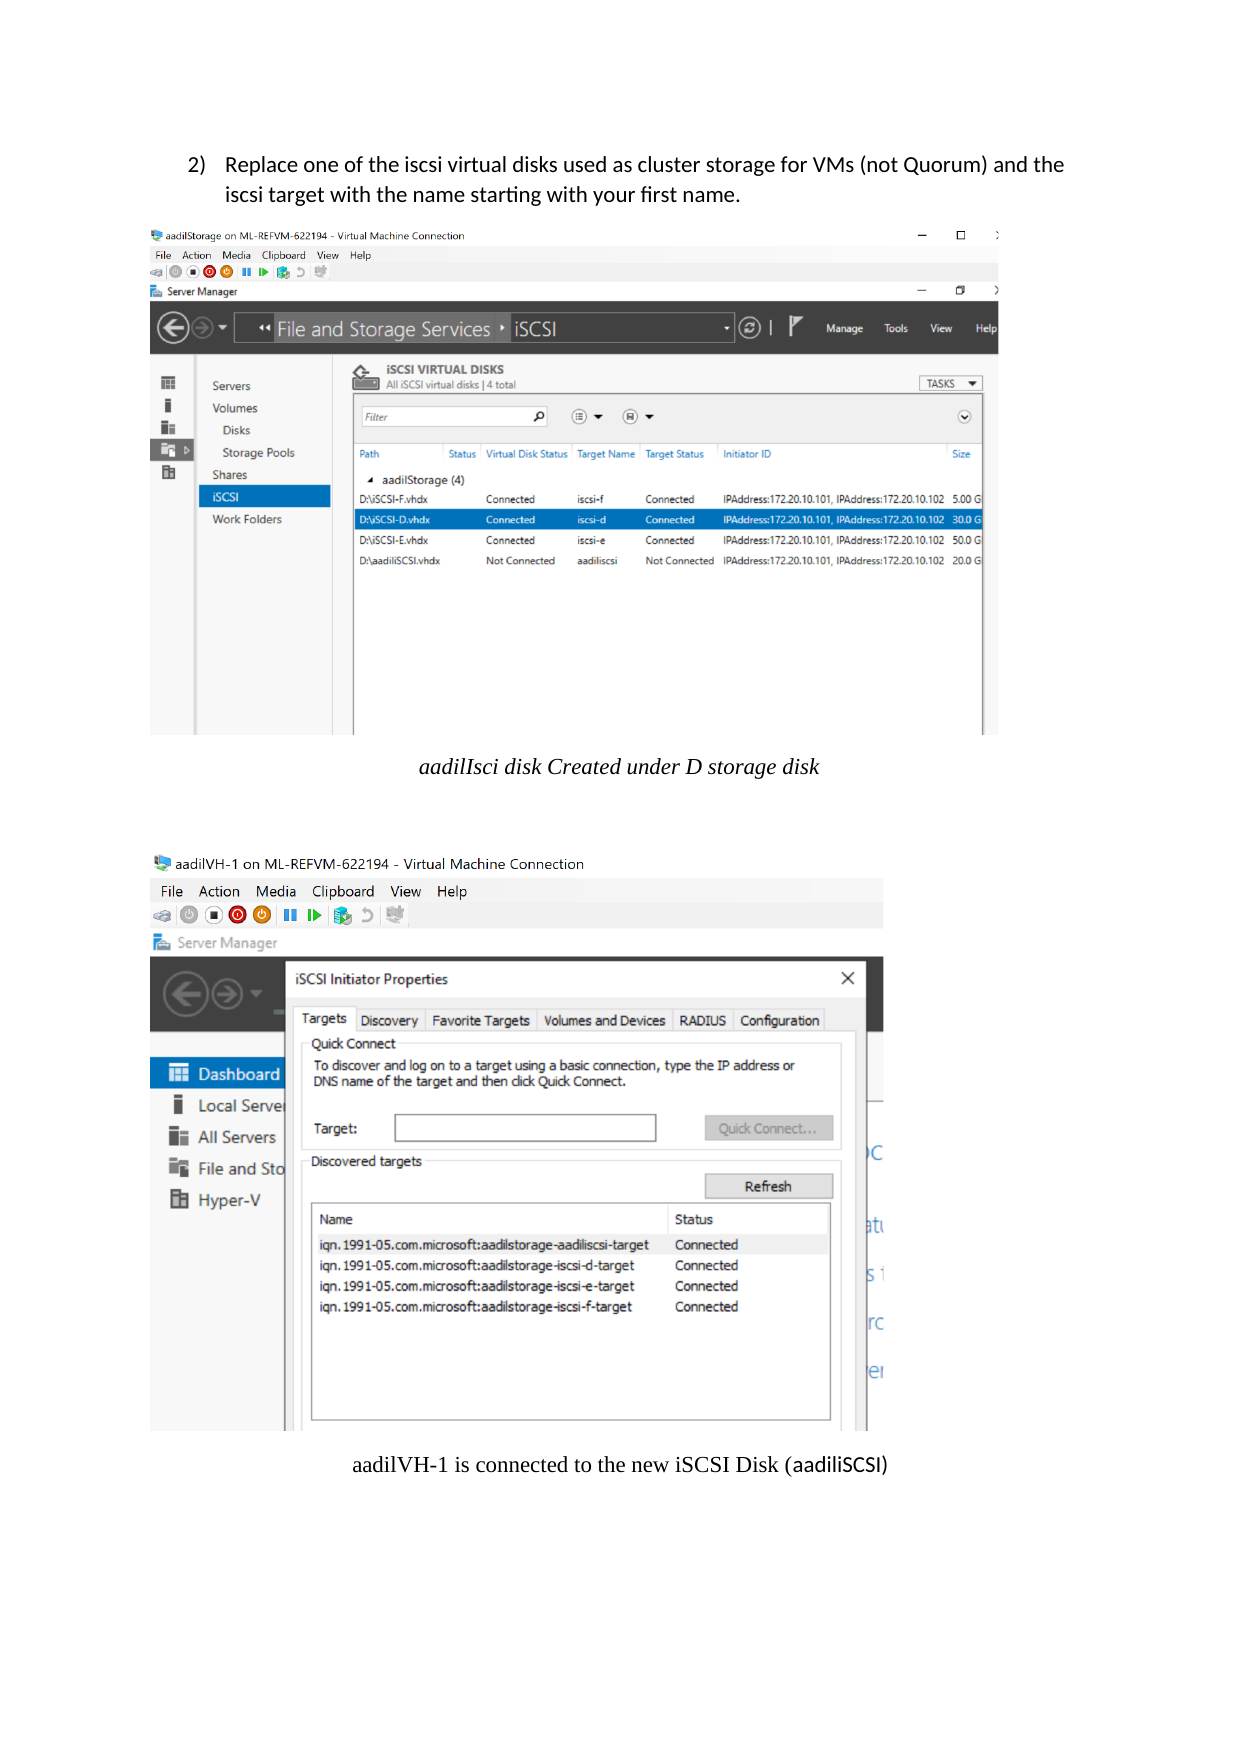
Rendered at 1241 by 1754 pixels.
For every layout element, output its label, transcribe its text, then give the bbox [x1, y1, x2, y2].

text aadilIsci disk Created under D storage disk [150, 753, 1090, 779]
text aadilVH-1 is connected to the new iSCSI Disk (aadiliSCSI) [150, 1450, 1090, 1478]
list Replace one of the iscsi virtual disks used as cluster storage for VMs (not Quorum) and the iscsi target with the name starting with your first name. [187, 150, 1090, 208]
picture [150, 850, 884, 1431]
picture [150, 227, 999, 735]
